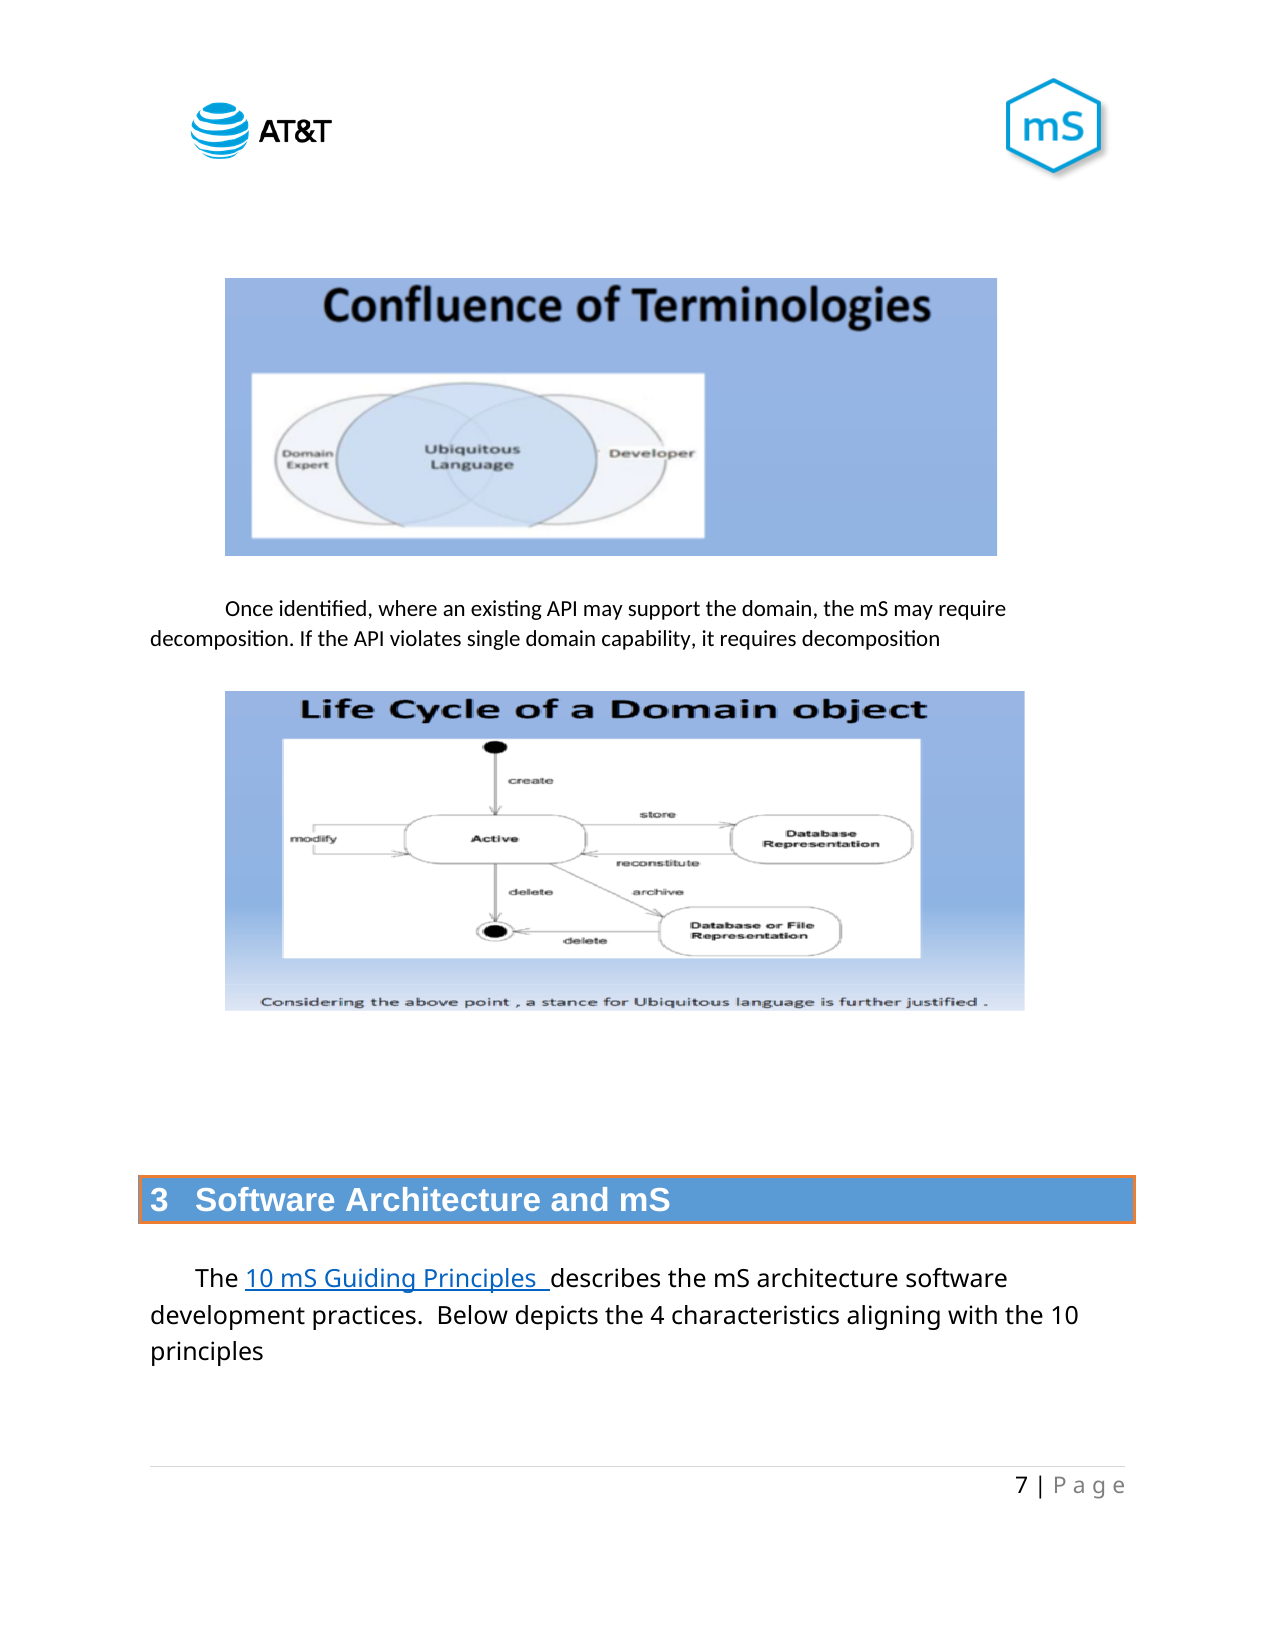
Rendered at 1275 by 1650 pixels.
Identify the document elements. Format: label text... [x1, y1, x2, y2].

text The 10 mS Guiding Principles describes the mS architecture software development practices. Below depicts the 4 characteristics aligning with the 10 principles [150, 1261, 1125, 1368]
text Once identified, where an existing API may support the domain, the mS may require decomposition. If the API violates single domain capability, it requires decomposition [150, 594, 1125, 653]
picture [161, 75, 360, 187]
picture [225, 278, 998, 556]
picture [996, 75, 1114, 186]
picture [225, 691, 1275, 1136]
text 3 Software Architecture and mS [142, 1178, 1133, 1221]
